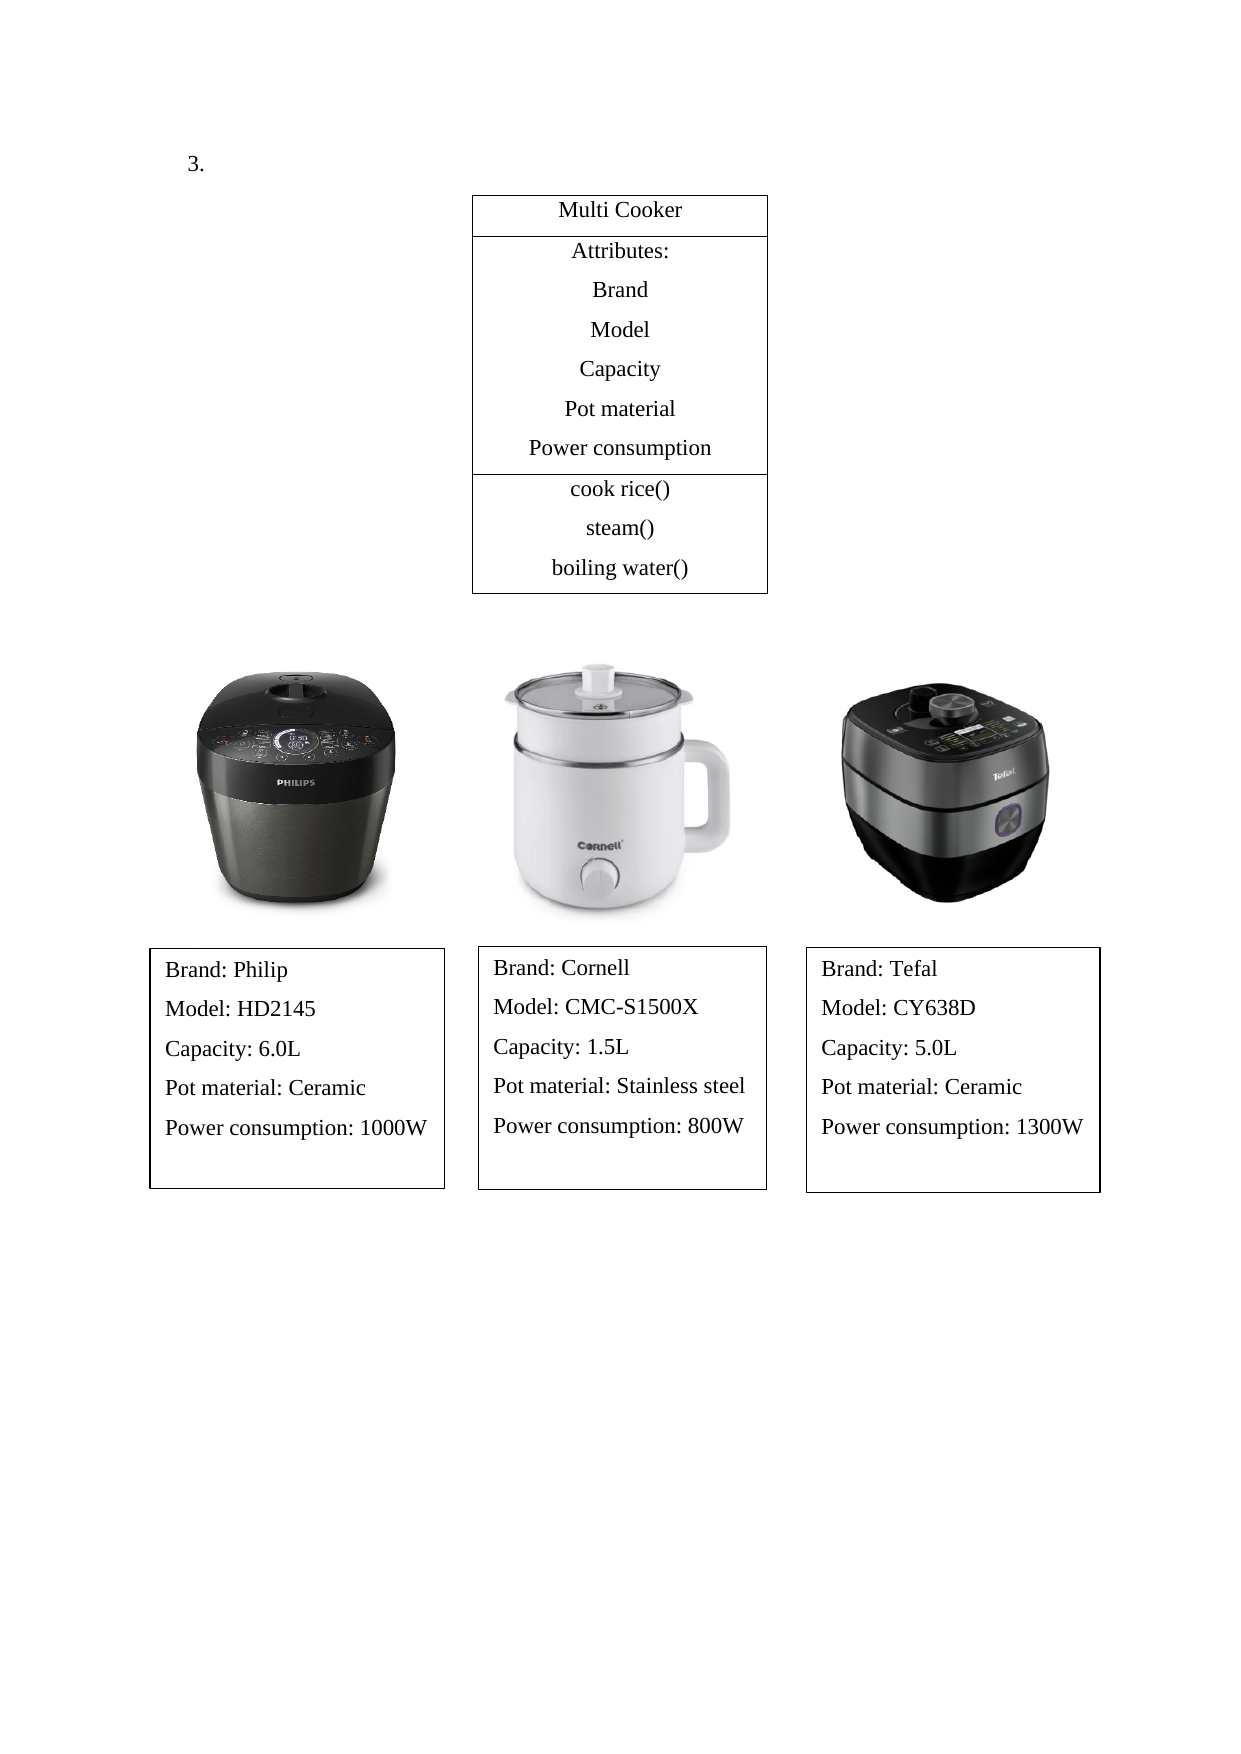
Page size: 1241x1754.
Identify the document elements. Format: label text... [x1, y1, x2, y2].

table_cell cook rice() steam() boiling water() [473, 475, 767, 593]
table_cell Attributes: Brand Model Capacity Pot material Power consumption [473, 237, 767, 473]
picture [809, 653, 1086, 924]
picture [160, 652, 432, 924]
picture [482, 641, 753, 924]
table_header Multi Cooker [473, 196, 767, 236]
